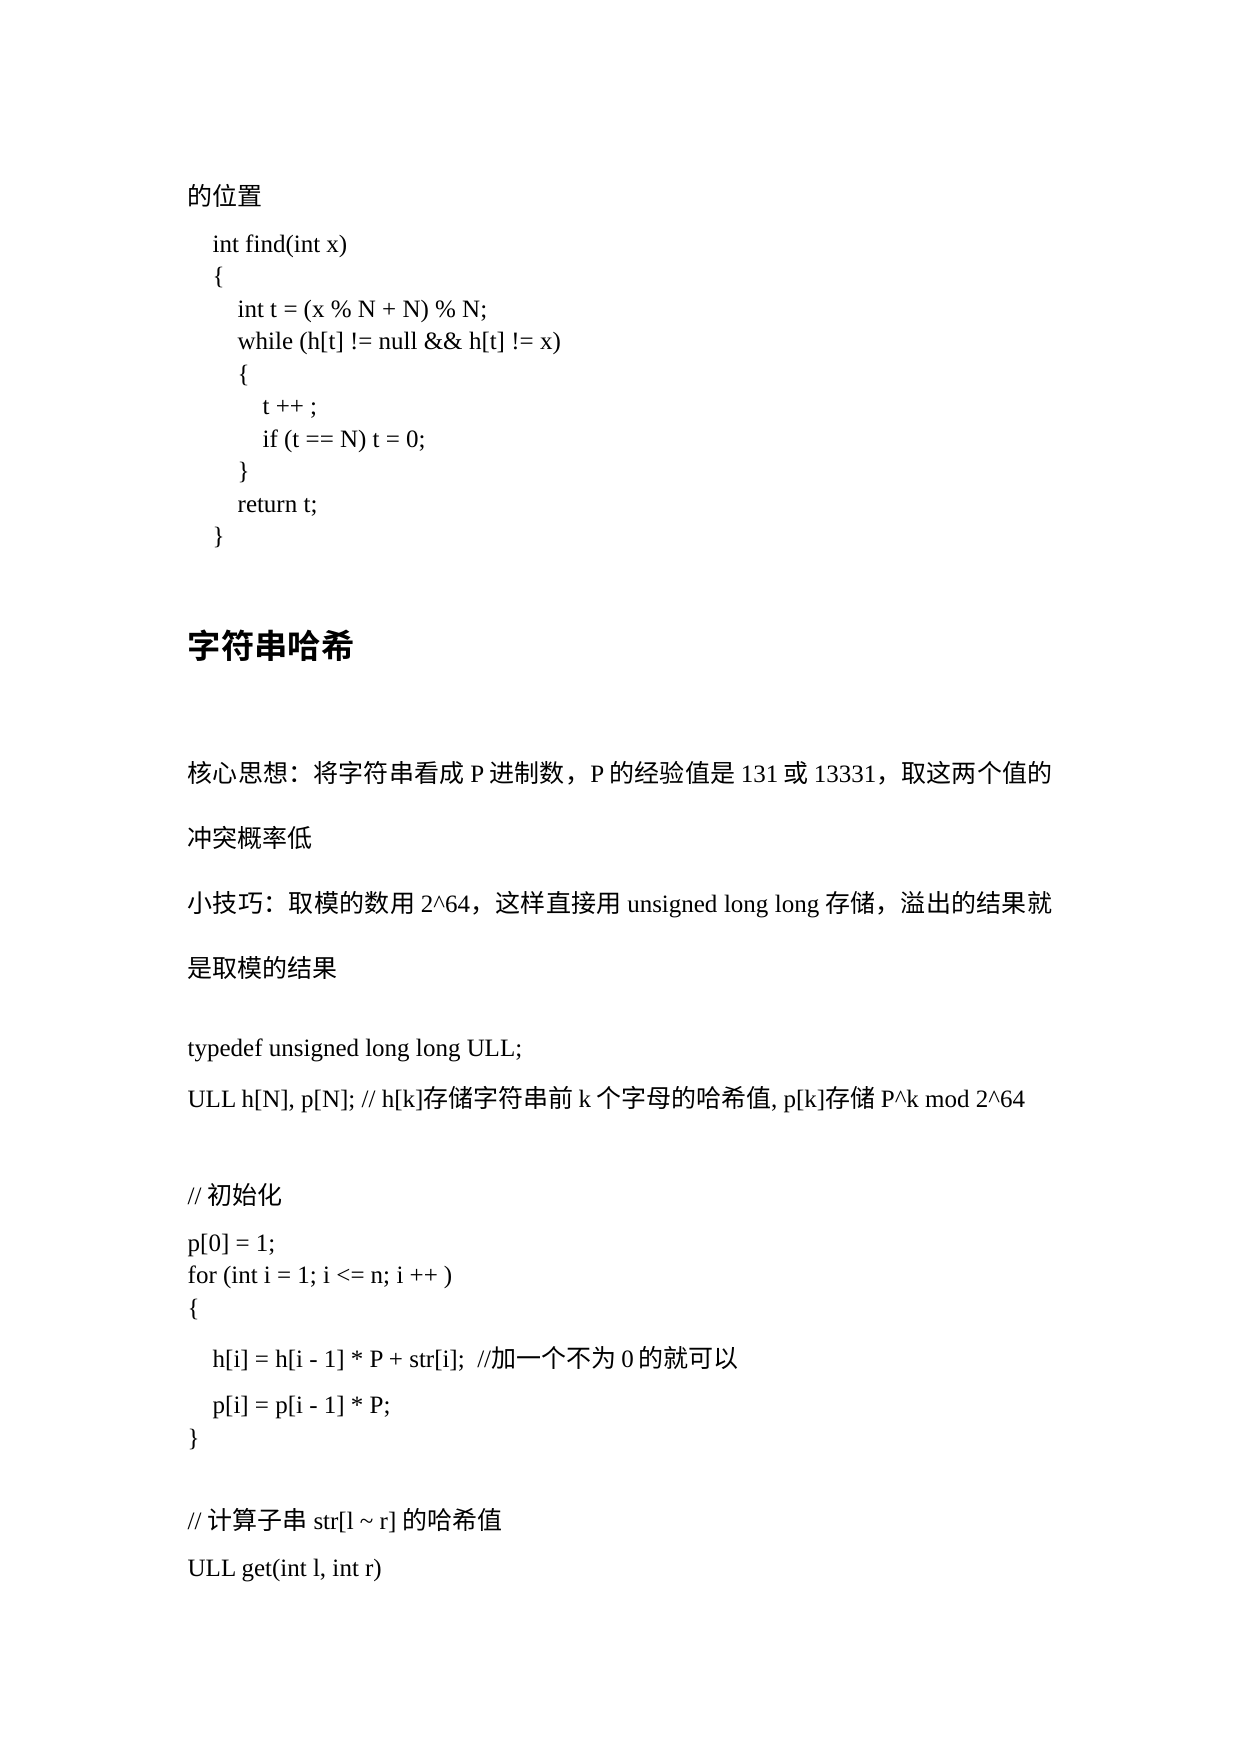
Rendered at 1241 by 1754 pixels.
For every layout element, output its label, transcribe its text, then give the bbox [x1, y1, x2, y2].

text while (h[t] != null && h[t] != x) [187, 324, 1053, 357]
text for (int i = 1; i <= n; i ++ ) [187, 1259, 1053, 1291]
text p[0] = 1; [187, 1226, 1053, 1259]
subtitle 字符串哈希 [187, 612, 1053, 677]
text { [187, 357, 1053, 389]
text } [187, 1421, 1053, 1454]
text 核心思想：将字符串看成P进制数，P的经验值是131或13331，取这两个值的冲突概率低 [187, 739, 1053, 869]
text } [187, 454, 1053, 487]
text // 初始化 [187, 1161, 1053, 1226]
text { [187, 1291, 1053, 1324]
text return t; [187, 487, 1053, 519]
text 小技巧：取模的数用2^64，这样直接用unsigned long long存储，溢出的结果就是取模的结果 [187, 869, 1053, 999]
text int t = (x % N + N) % N; [187, 292, 1053, 324]
text h[i] = h[i - 1] * P + str[i]; //加一个不为0的就可以 [187, 1324, 1053, 1389]
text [187, 162, 1053, 227]
text { [187, 259, 1053, 292]
text if (t == N) t = 0; [187, 422, 1053, 454]
text ULL get(int l, int r) [187, 1551, 1053, 1584]
text p[i] = p[i - 1] * P; [187, 1389, 1053, 1421]
text int find(int x) [187, 227, 1053, 259]
text ULL h[N], p[N]; // h[k]存储字符串前k个字母的哈希值, p[k]存储 P^k mod 2^64 [187, 1064, 1053, 1129]
text t ++ ; [187, 389, 1053, 422]
text } [187, 519, 1053, 552]
text // 计算子串 str[l ~ r] 的哈希值 [187, 1486, 1053, 1551]
text typedef unsigned long long ULL; [187, 1031, 1053, 1064]
